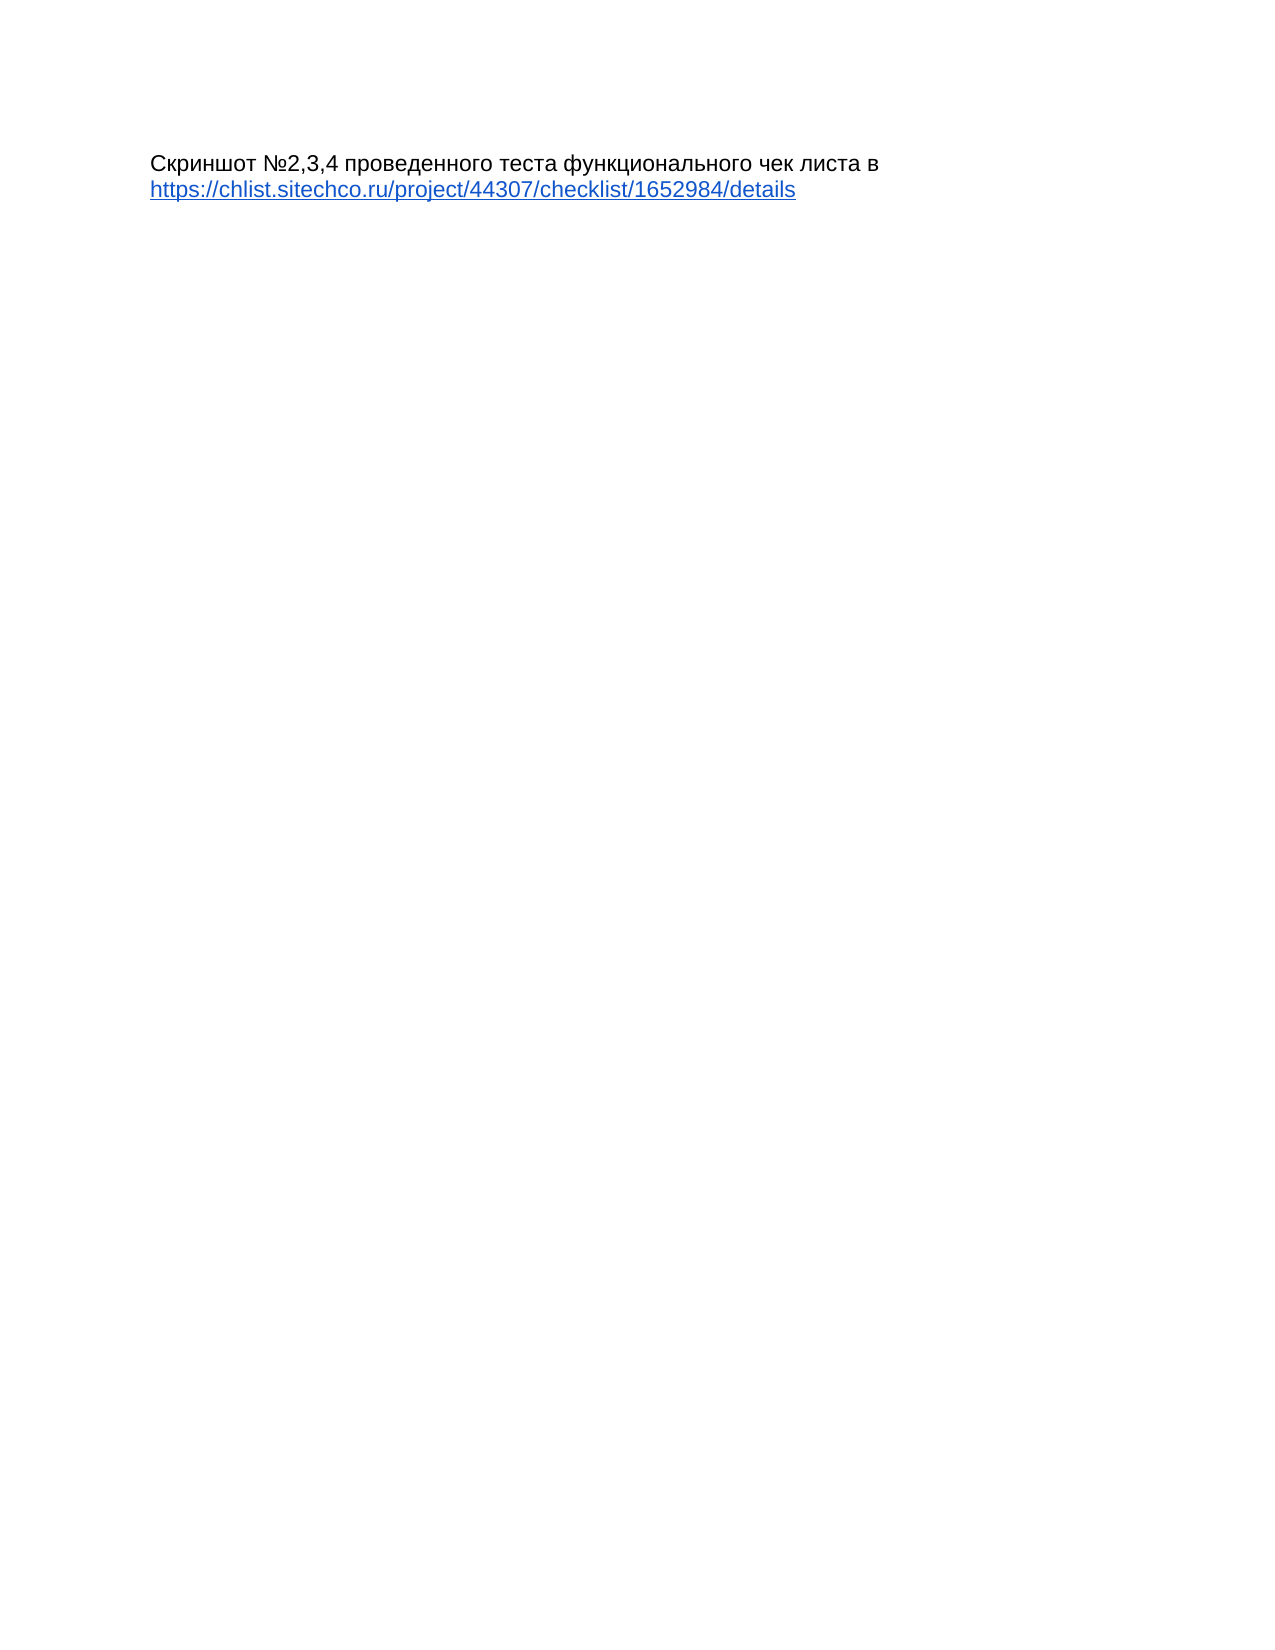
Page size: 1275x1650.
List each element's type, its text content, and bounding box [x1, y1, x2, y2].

text Скриншот №2,3,4 проведенного теста функционального чек листа в https://chlist.sitechco.ru/project/44307/checklist/1652984/details [150, 150, 1125, 203]
